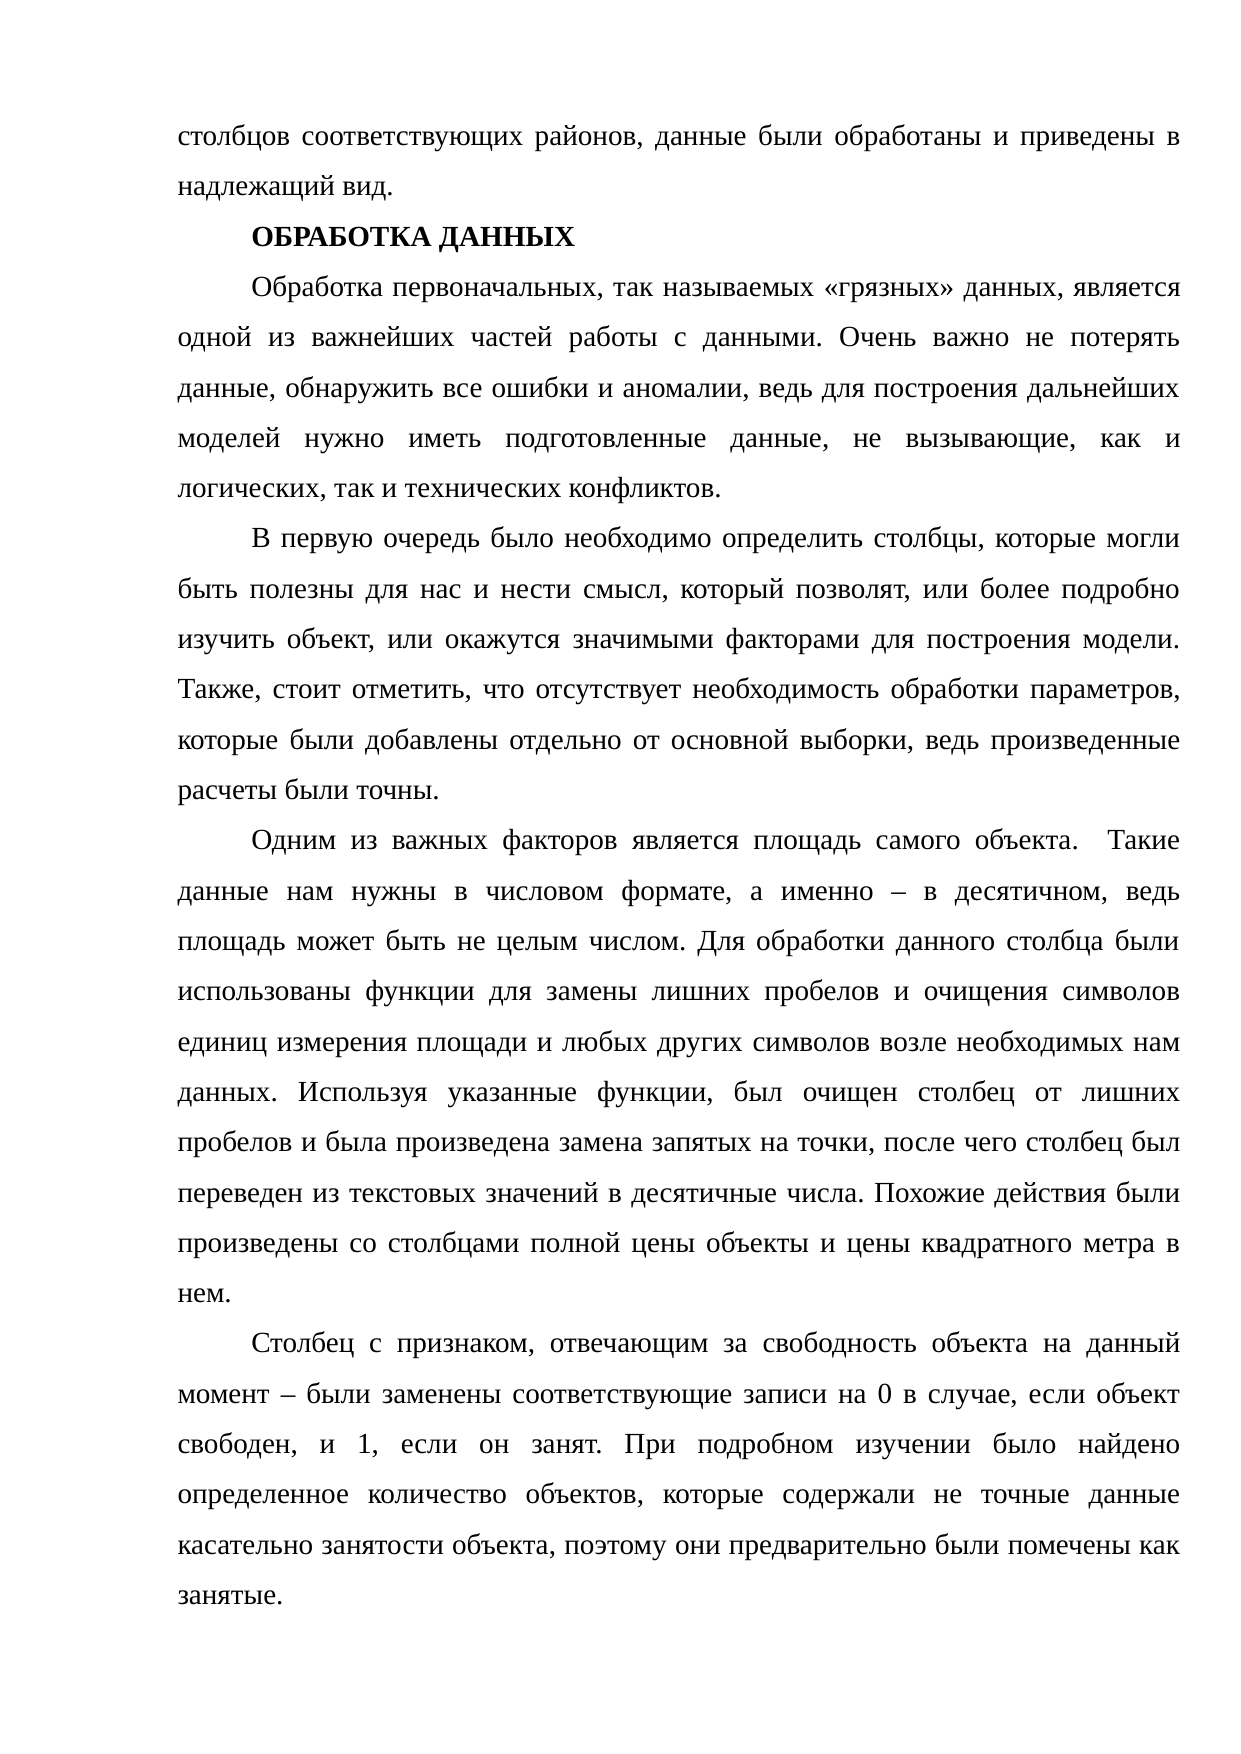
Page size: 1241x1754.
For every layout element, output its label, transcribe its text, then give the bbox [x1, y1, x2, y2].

text В первую очередь было необходимо определить столбцы, которые могли быть полезны для нас и нести смысл, который позволят, или более подробно изучить объект, или окажутся значимыми факторами для построения модели. Также, стоит отметить, что отсутствует необходимость обработки параметров, которые были добавлены отдельно от основной выборки, ведь произведенные расчеты были точны. [177, 521, 1181, 806]
text Столбец с признаком, отвечающим за свободность объекта на данный момент – были заменены соответствующие записи на 0 в случае, если объект свободен, и 1, если он занят. При подробном изучении было найдено определенное количество объектов, которые содержали не точные данные касательно занятости объекта, поэтому они предварительно были помечены как занятые. [177, 1326, 1181, 1611]
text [177, 118, 1181, 202]
text Одним из важных факторов является площадь самого объекта. Такие данные нам нужны в числовом формате, а именно – в десятичном, ведь площадь может быть не целым числом. Для обработки данного столбца были использованы функции для замены лишних пробелов и очищения символов единиц измерения площади и любых других символов возле необходимых нам данных. Используя указанные функции, был очищен столбец от лишних пробелов и была произведена замена запятых на точки, после чего столбец был переведен из текстовых значений в десятичные числа. Похожие действия были произведены со столбцами полной цены объекты и цены квадратного метра в нем. [177, 822, 1181, 1309]
text Обработка первоначальных, так называемых «грязных» данных, является одной из важнейших частей работы с данными. Очень важно не потерять данные, обнаружить все ошибки и аномалии, ведь для построения дальнейших моделей нужно иметь подготовленные данные, не вызывающие, как и логических, так и технических конфликтов. [177, 269, 1181, 504]
text ОБРАБОТКА ДАННЫХ [177, 219, 1181, 252]
